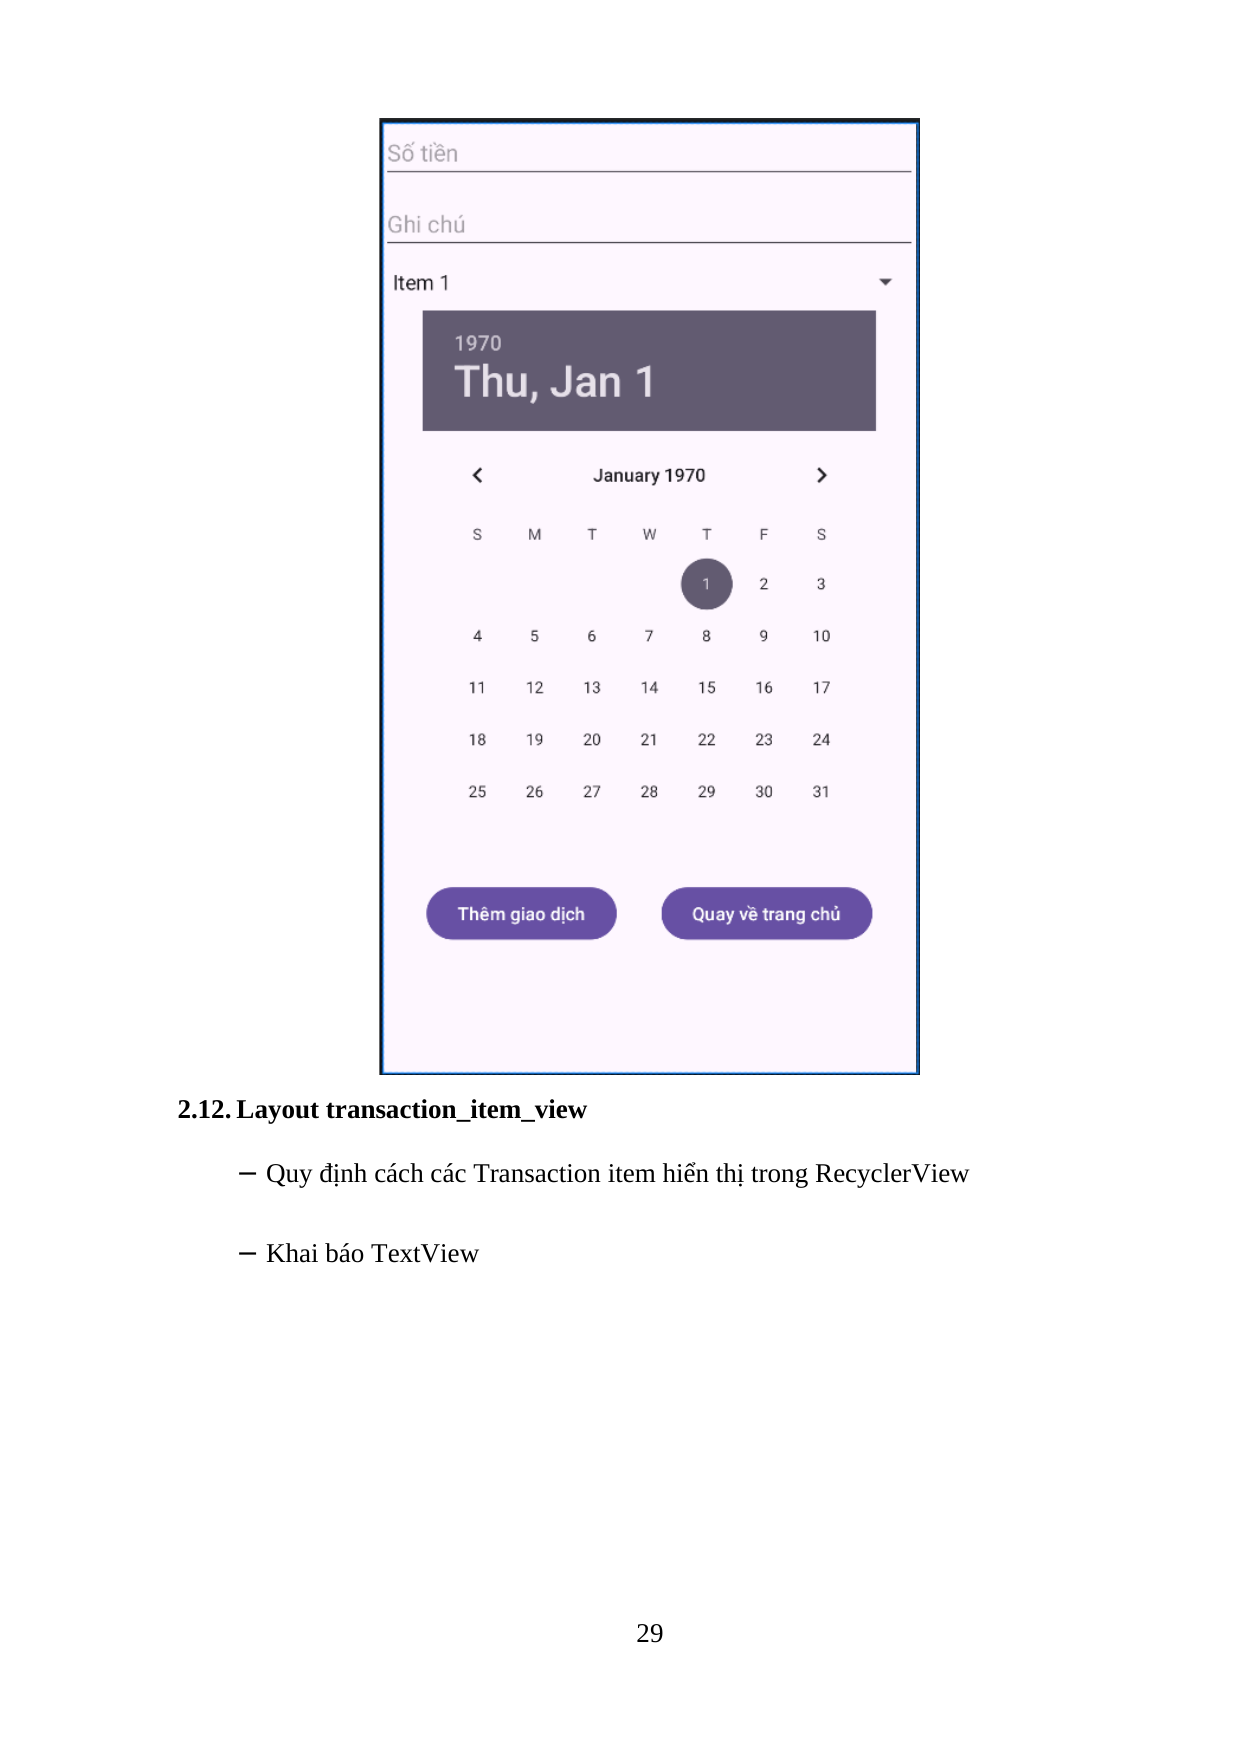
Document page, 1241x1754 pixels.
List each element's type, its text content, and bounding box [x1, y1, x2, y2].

picture [379, 118, 920, 1075]
text Quy định cách các Transaction item hiển thị trong RecyclerView [236, 1143, 1122, 1198]
text Khai báo TextView [236, 1222, 1122, 1277]
subtitle Layout transaction_item_view [177, 1093, 1122, 1124]
